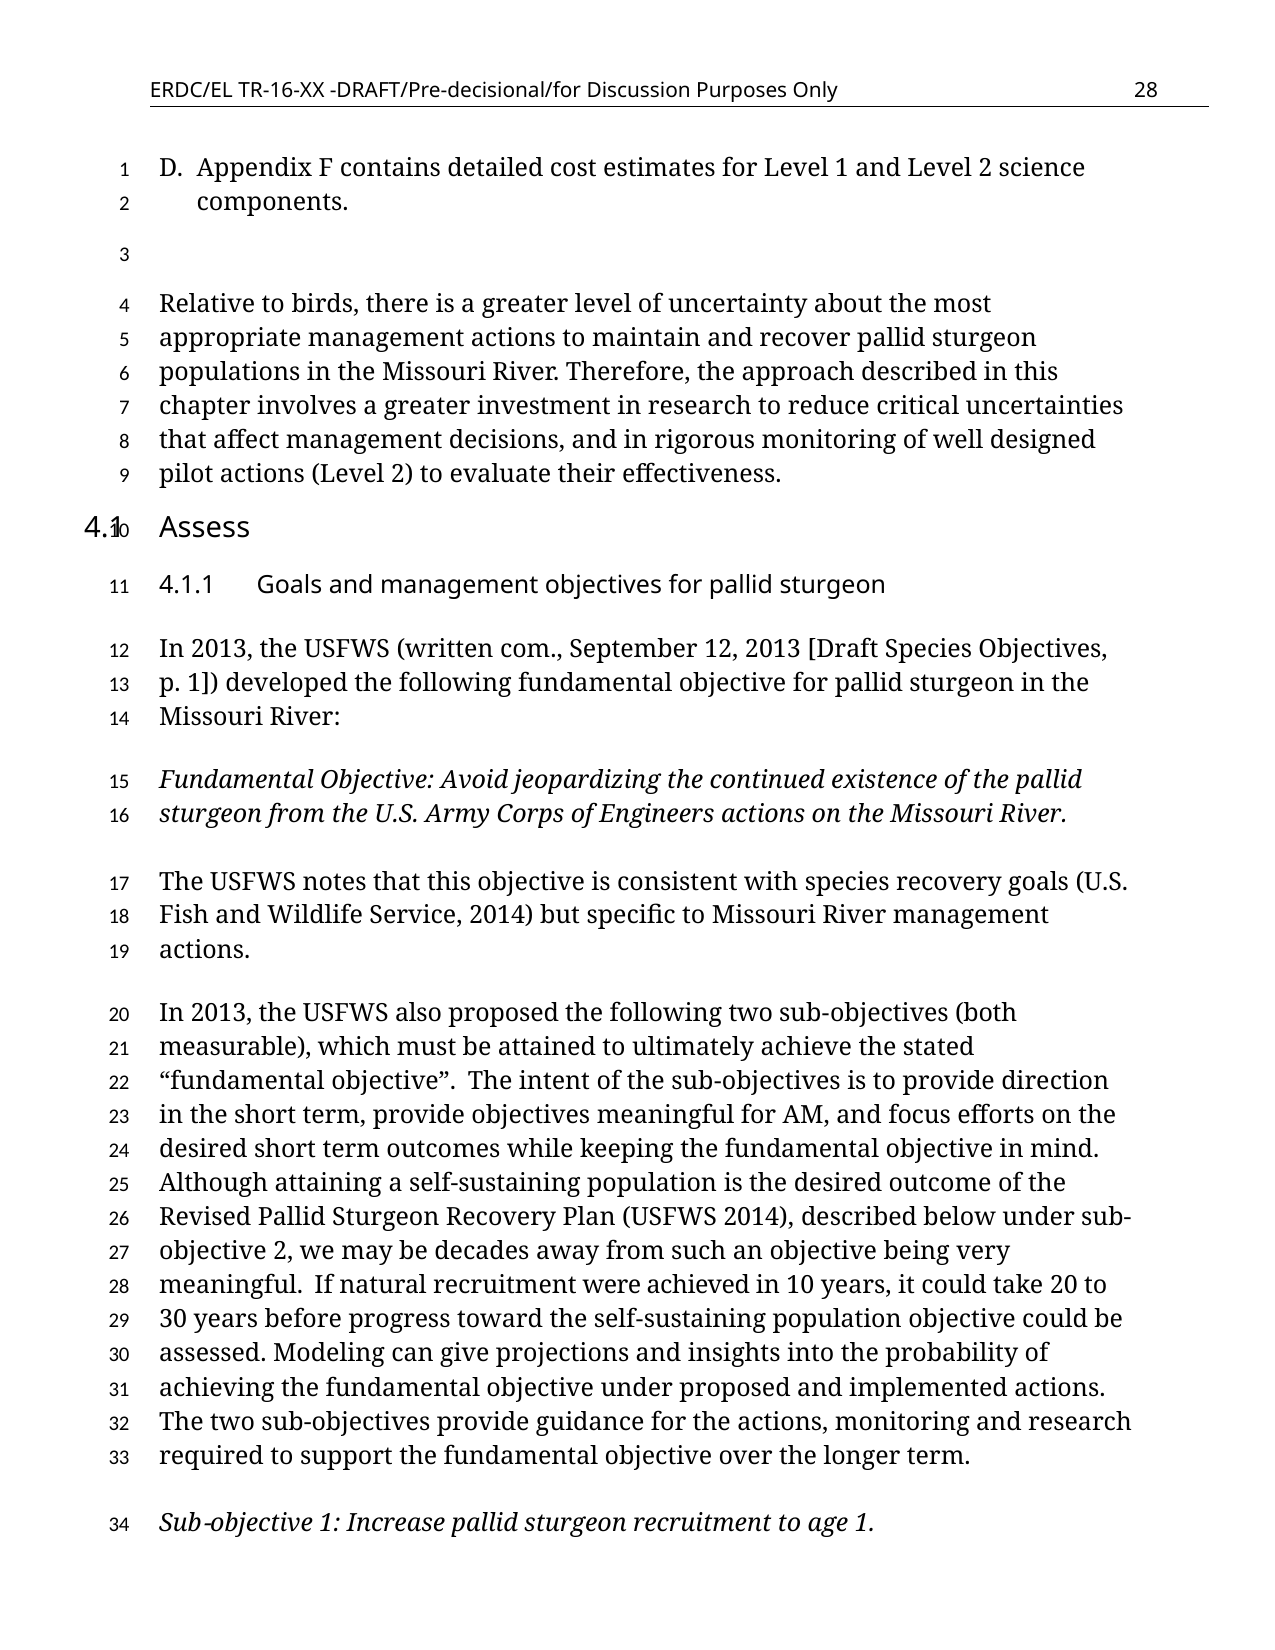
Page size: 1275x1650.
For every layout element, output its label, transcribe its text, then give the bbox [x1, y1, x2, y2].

text Relative to birds, there is a greater level of uncertainty about the most appropriate management actions to maintain and recover pallid sturgeon populations in the Missouri River. Therefore, the approach described in this chapter involves a greater investment in research to reduce critical uncertainties that affect management decisions, and in rigorous monitoring of well designed pilot actions (Level 2) to evaluate their effectiveness. [159, 286, 1134, 490]
text In 2013, the USFWS also proposed the following two sub‐objectives (both measurable), which must be attained to ultimately achieve the stated “fundamental objective”. The intent of the sub‐objectives is to provide direction in the short term, provide objectives meaningful for AM, and focus efforts on the desired short term outcomes while keeping the fundamental objective in mind. Although attaining a self-sustaining population is the desired outcome of the Revised Pallid Sturgeon Recovery Plan (USFWS 2014), described below under sub-objective 2, we may be decades away from such an objective being very meaningful. If natural recruitment were achieved in 10 years, it could take 20 to 30 years before progress toward the self‐sustaining population objective could be assessed. Modeling can give projections and insights into the probability of achieving the fundamental objective under proposed and implemented actions. The two sub-objectives provide guidance for the actions, monitoring and research required to support the fundamental objective over the longer term. [159, 994, 1134, 1471]
text In 2013, the USFWS (written com., September 12, 2013 [Draft Species Objectives, p. 1]) developed the following fundamental objective for pallid sturgeon in the Missouri River: [159, 630, 1134, 732]
text Fundamental Objective: Avoid jeopardizing the continued existence of the pallid sturgeon from the U.S. Army Corps of Engineers actions on the Missouri River. [159, 762, 1134, 830]
list Appendix F contains detailed cost estimates for Level 1 and Level 2 science components. [159, 150, 1134, 218]
subtitle Assess [84, 507, 1134, 546]
text The USFWS notes that this objective is consistent with species recovery goals (U.S. Fish and Wildlife Service, 2014) but specific to Missouri River management actions. [159, 863, 1134, 965]
text Sub‐objective 1: Increase pallid sturgeon recruitment to age 1. [159, 1505, 1134, 1539]
subtitle Goals and management objectives for pallid sturgeon [159, 567, 1134, 601]
